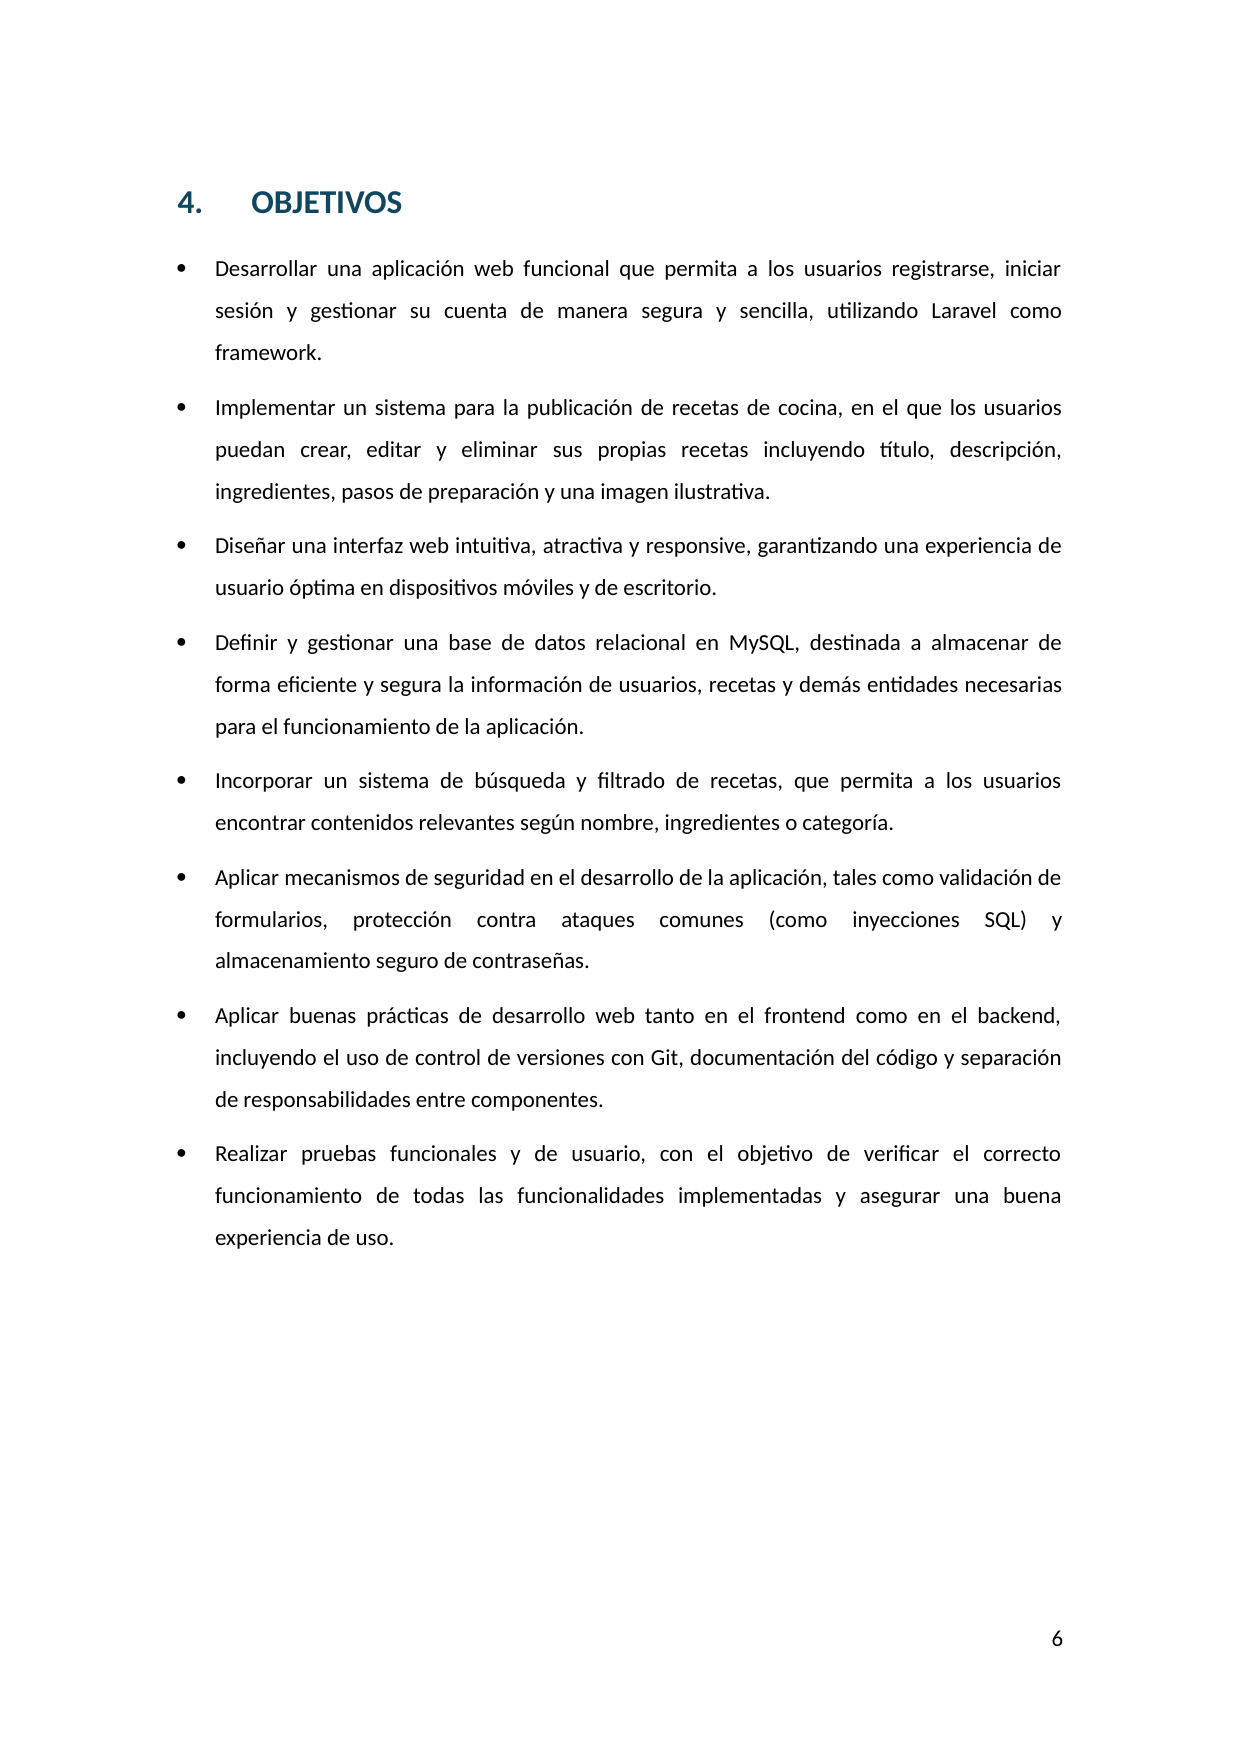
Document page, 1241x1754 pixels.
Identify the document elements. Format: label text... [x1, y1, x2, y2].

text Realizar pruebas funcionales y de usuario, con el objetivo de verificar el correcto funcionamiento de todas las funcionalidades implementadas y asegurar una buena experiencia de uso. [177, 1139, 1063, 1252]
text Aplicar buenas prácticas de desarrollo web tanto en el frontend como en el backend, incluyendo el uso de control de versiones con Git, documentación del código y separación de responsabilidades entre componentes. [177, 1001, 1063, 1113]
text Diseñar una interfaz web intuitiva, atractiva y responsive, garantizando una experiencia de usuario óptima en dispositivos móviles y de escritorio. [177, 531, 1063, 601]
subtitle Objetivos [177, 181, 1063, 222]
text Definir y gestionar una base de datos relacional en MySQL, destinada a almacenar de forma eficiente y segura la información de usuarios, recetas y demás entidades necesarias para el funcionamiento de la aplicación. [177, 628, 1063, 740]
text Aplicar mecanismos de seguridad en el desarrollo de la aplicación, tales como validación de formularios, protección contra ataques comunes (como inyecciones SQL) y almacenamiento seguro de contraseñas. [177, 863, 1063, 975]
text Implementar un sistema para la publicación de recetas de cocina, en el que los usuarios puedan crear, editar y eliminar sus propias recetas incluyendo título, descripción, ingredientes, pasos de preparación y una imagen ilustrativa. [177, 393, 1063, 505]
text Incorporar un sistema de búsqueda y filtrado de recetas, que permita a los usuarios encontrar contenidos relevantes según nombre, ingredientes o categoría. [177, 766, 1063, 836]
text Desarrollar una aplicación web funcional que permita a los usuarios registrarse, iniciar sesión y gestionar su cuenta de manera segura y sencilla, utilizando Laravel como framework. [177, 254, 1063, 366]
